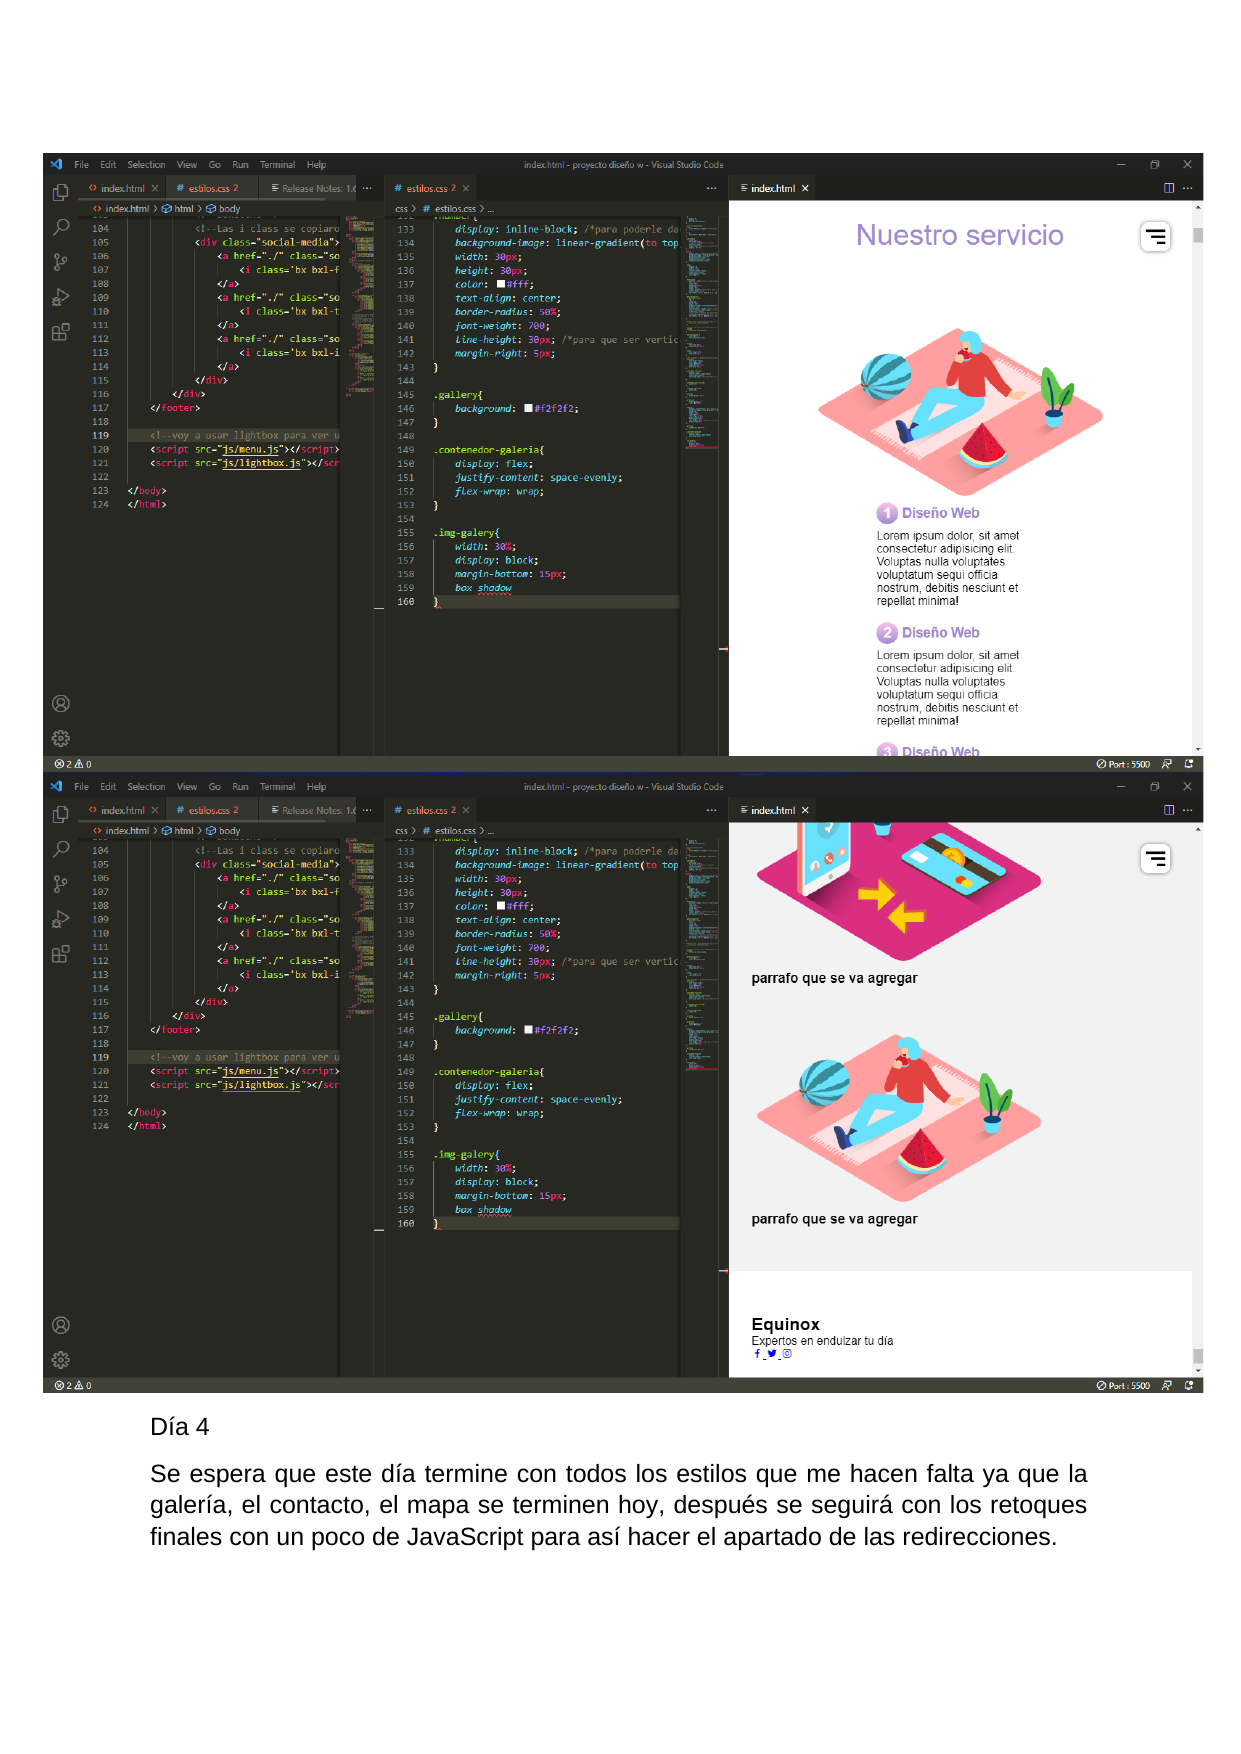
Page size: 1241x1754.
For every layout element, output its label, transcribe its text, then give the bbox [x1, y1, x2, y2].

picture [43, 153, 1204, 1393]
text Se espera que este día termine con todos los estilos que me hacen falta ya que la galería, el contacto, el mapa se terminen hoy, después se seguirá con los retoques finales con un poco de JavaScript para así hacer el apartado de las redirecciones. [150, 1459, 1090, 1550]
text Día 4 [150, 1393, 1090, 1441]
